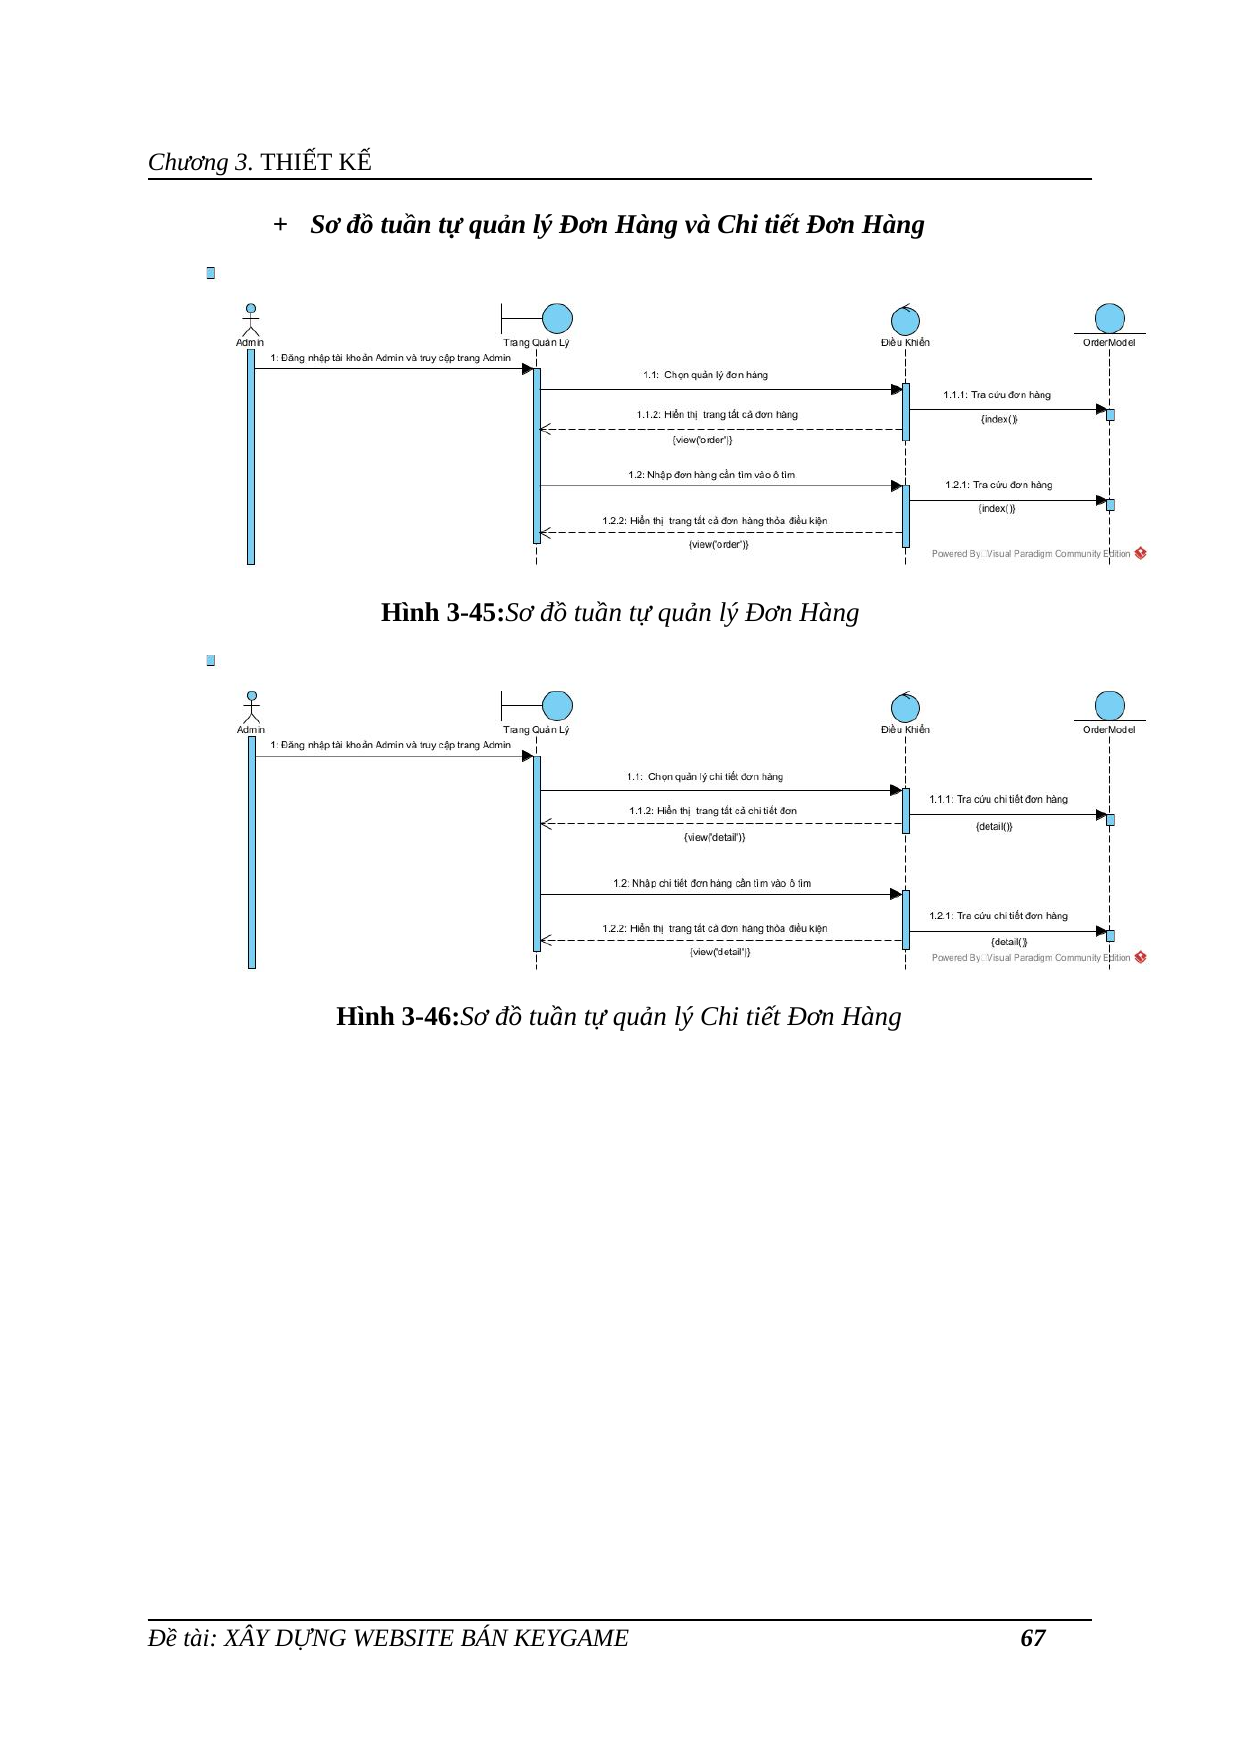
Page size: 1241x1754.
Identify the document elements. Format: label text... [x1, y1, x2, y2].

picture [206, 267, 1151, 568]
picture [206, 655, 1151, 972]
subtitle Sơ đồ tuần tự quản lý Đơn Hàng và Chi tiết Đơn Hàng [273, 208, 1092, 240]
